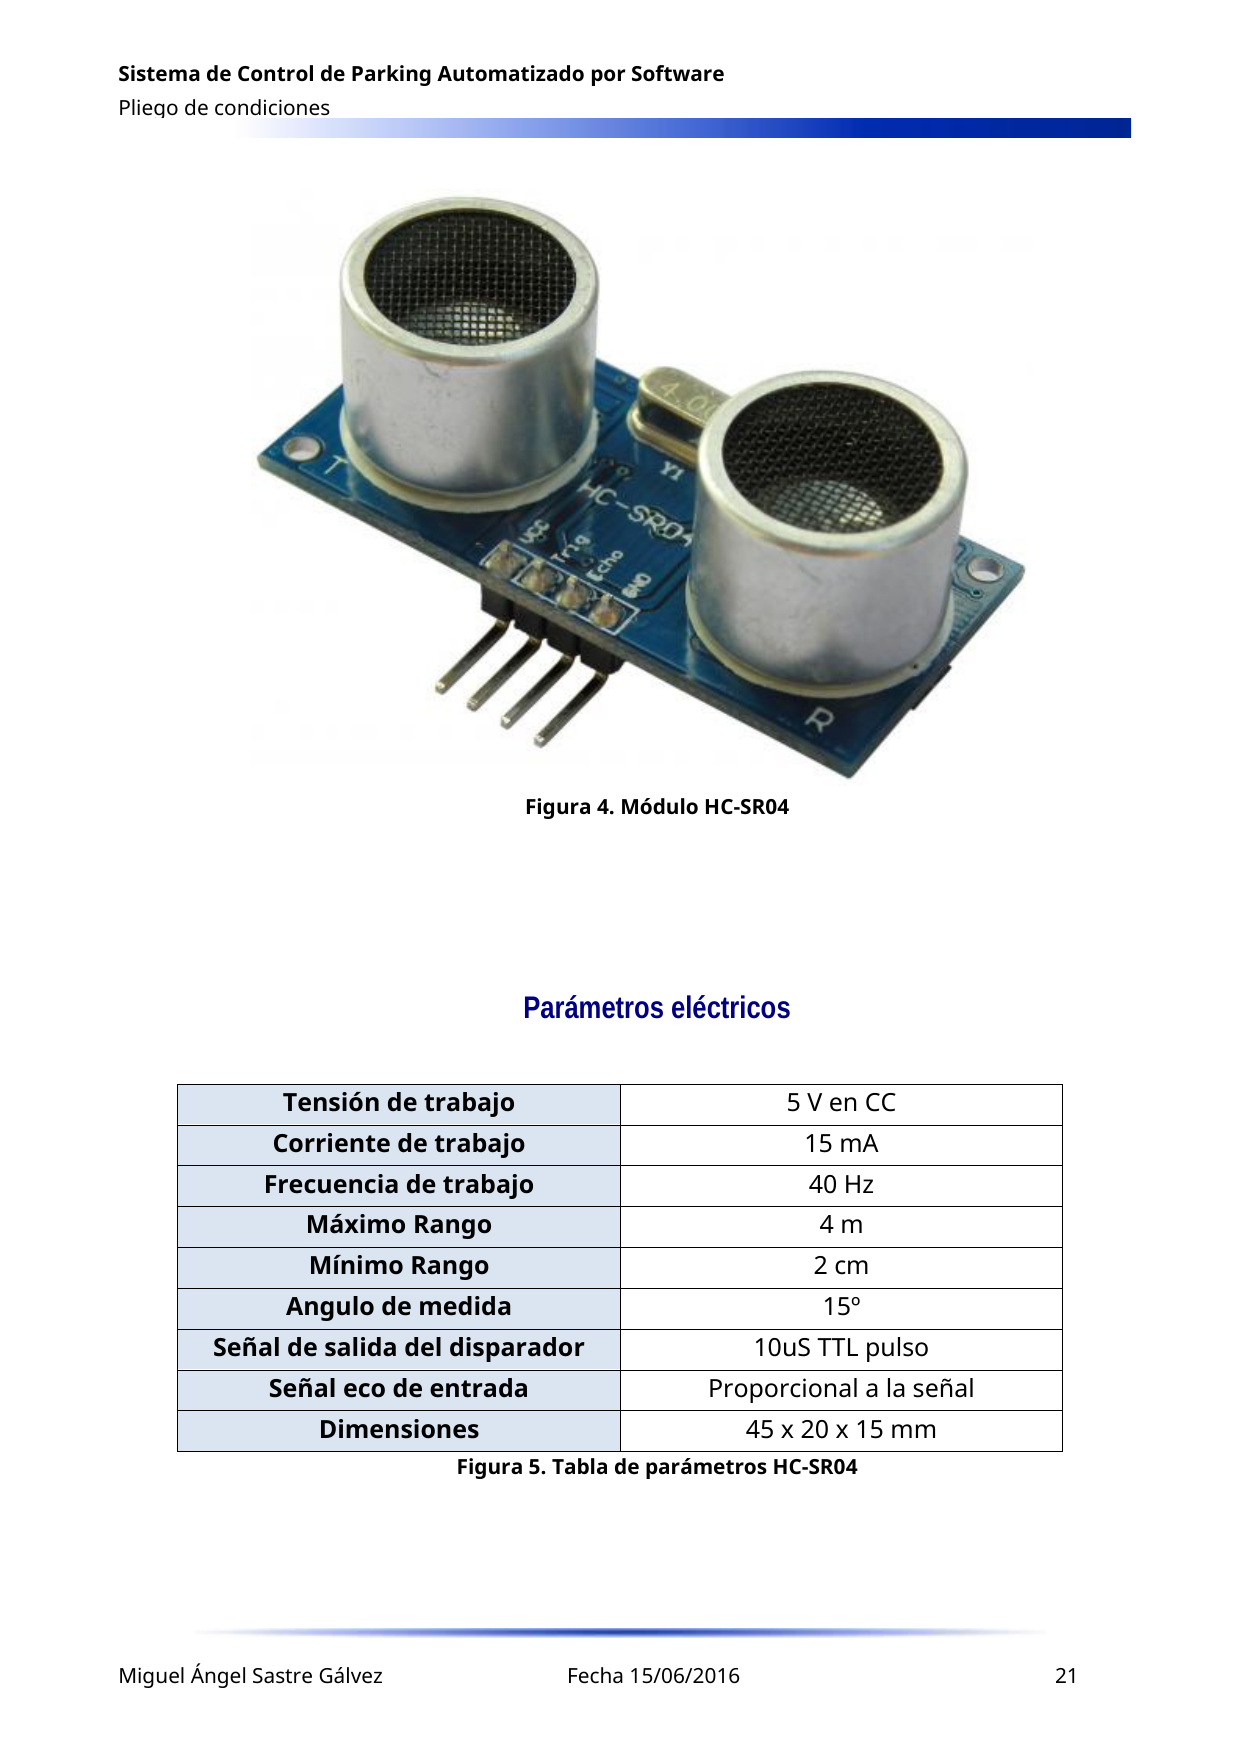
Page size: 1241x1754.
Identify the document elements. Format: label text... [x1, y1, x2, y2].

table_cell 10uS TTL pulso [621, 1330, 1062, 1369]
table_cell Mínimo Rango [178, 1248, 620, 1288]
table_cell 4 m [621, 1207, 1062, 1247]
table_cell 15 mA [621, 1126, 1062, 1165]
table_cell Señal de salida del disparador [178, 1330, 620, 1369]
table_cell Angulo de medida [178, 1289, 620, 1329]
table_cell Señal eco de entrada [178, 1371, 620, 1410]
table_cell Proporcional a la señal [621, 1371, 1062, 1410]
table_header Tensión de trabajo [178, 1085, 620, 1124]
table_cell Máximo Rango [178, 1207, 620, 1247]
picture [183, 1628, 1052, 1637]
text Figura 5. Tabla de parámetros HC-SR04 [177, 1452, 1063, 1481]
table_header 5 V en CC [621, 1085, 1062, 1124]
table_cell 45 x 20 x 15 mm [621, 1411, 1062, 1451]
table_cell Frecuencia de trabajo [178, 1166, 620, 1206]
table_cell Corriente de trabajo [178, 1126, 620, 1165]
table_cell 15º [621, 1289, 1062, 1329]
table_cell 40 Hz [621, 1166, 1062, 1206]
picture [93, 118, 1130, 137]
table_cell Dimensiones [178, 1411, 620, 1451]
picture [251, 188, 1033, 786]
text Figura 4. Módulo HC-SR04 [177, 792, 1063, 821]
text Parámetros eléctricos [177, 990, 1063, 1026]
table_cell 2 cm [621, 1248, 1062, 1288]
